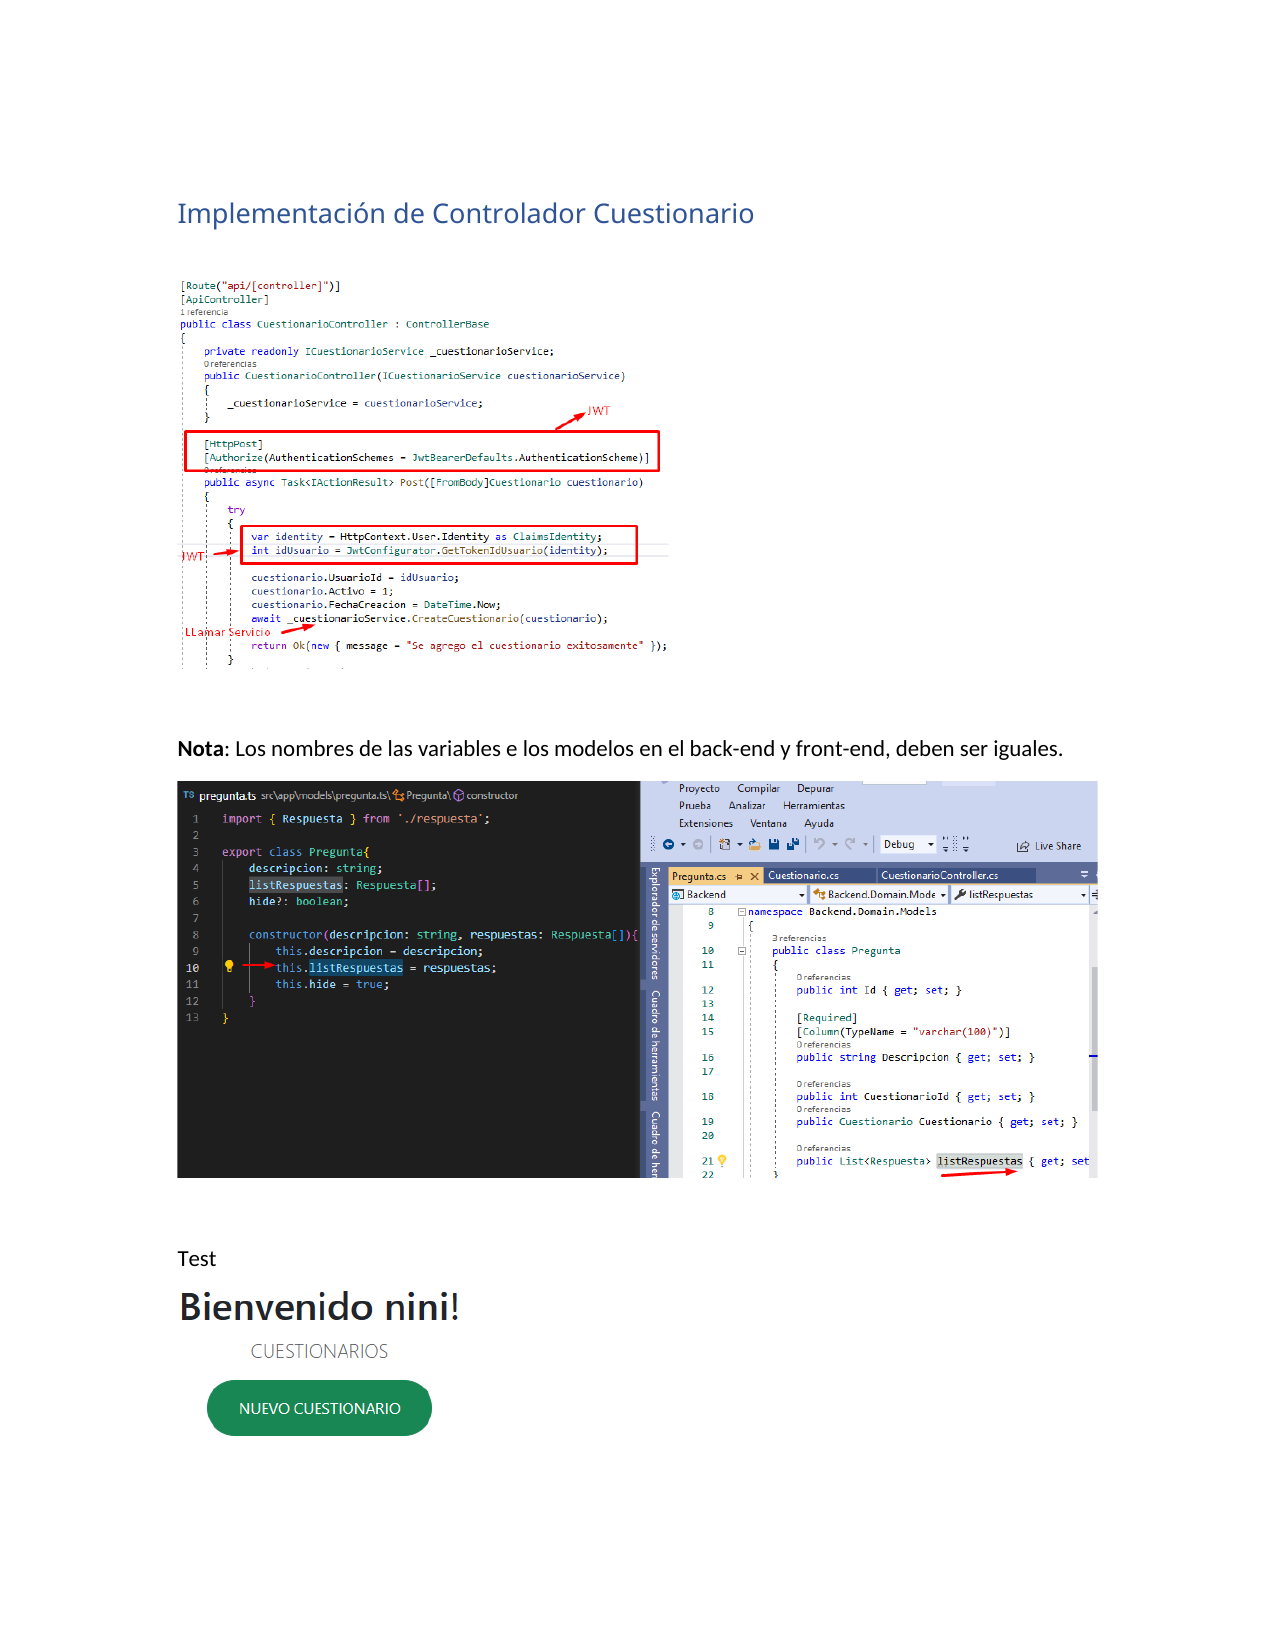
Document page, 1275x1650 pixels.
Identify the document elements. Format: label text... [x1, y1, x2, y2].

picture [177, 281, 669, 669]
text Nota: Los nombres de las variables e los modelos en el back-end y front-end, deben ser iguales. [177, 734, 1098, 762]
subtitle Implementación de Controlador Cuestionario [177, 194, 1098, 231]
text Test [177, 1244, 1098, 1272]
picture [177, 781, 1098, 1178]
picture [177, 1290, 458, 1438]
